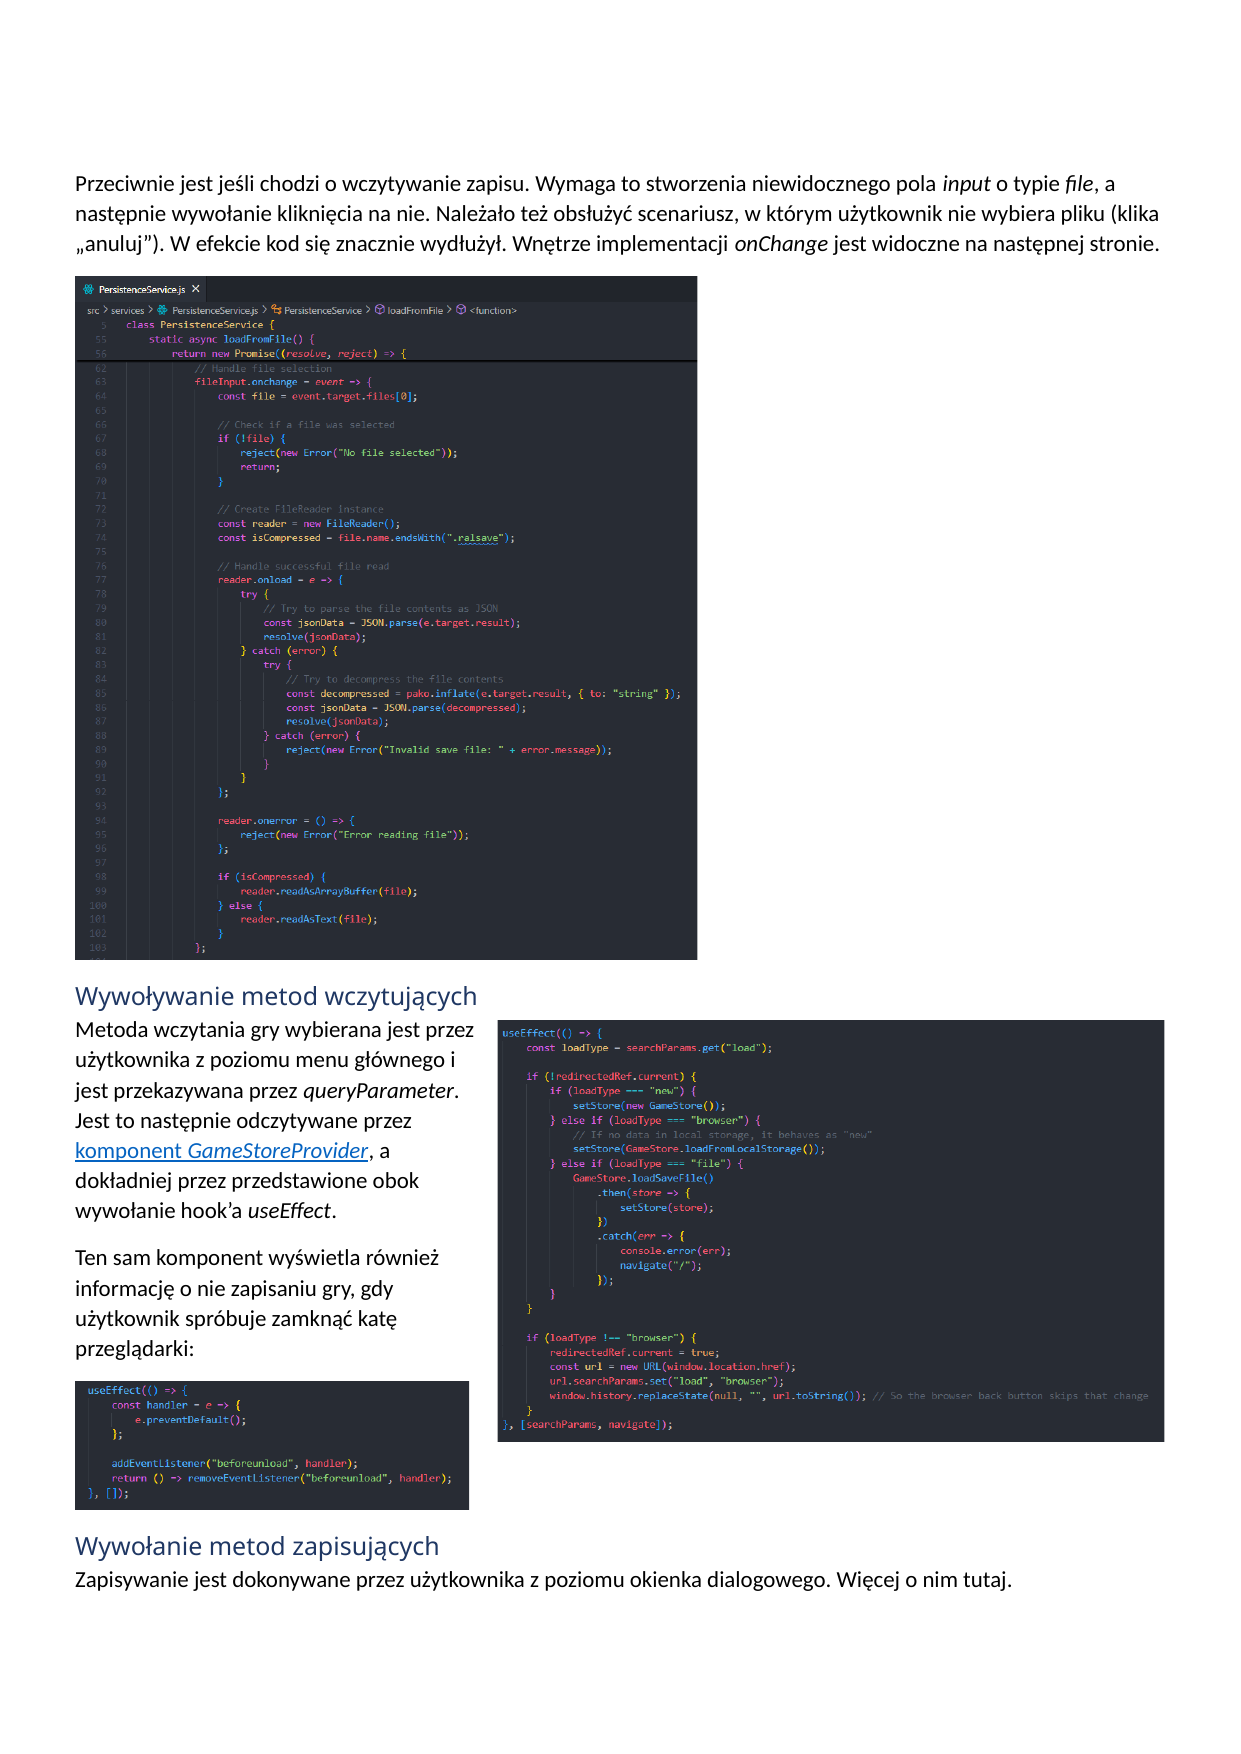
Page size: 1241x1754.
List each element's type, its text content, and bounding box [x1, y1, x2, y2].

picture [75, 1381, 470, 1510]
text Zapisywanie jest dokonywane przez użytkownika z poziomu okienka dialogowego. Więcej o nim tutaj. [75, 1565, 1165, 1593]
subtitle Wywołanie metod zapisujących [75, 1529, 1165, 1563]
picture [497, 1020, 1165, 1442]
subtitle Wywoływanie metod wczytujących [75, 979, 1165, 1013]
text Ten sam komponent wyświetla również informację o nie zapisaniu gry, gdy użytkownik spróbuje zamknąć katę przeglądarki: [75, 1243, 497, 1362]
text Metoda wczytania gry wybierana jest przez użytkownika z poziomu menu głównego i jest przekazywana przez queryParameter. Jest to następnie odczytywane przez komponent GameStoreProvider, a dokładniej przez przedstawione obok wywołanie hook’a useEffect. [75, 1015, 1165, 1225]
picture [75, 276, 698, 960]
text Przeciwnie jest jeśli chodzi o wczytywanie zapisu. Wymaga to stworzenia niewidocznego pola input o typie file, a następnie wywołanie kliknięcia na nie. Należało też obsłużyć scenariusz, w którym użytkownik nie wybiera pliku (klika „anuluj”). W efekcie kod się znacznie wydłużył. Wnętrze implementacji onChange jest widoczne na następnej stronie. [75, 169, 1165, 257]
